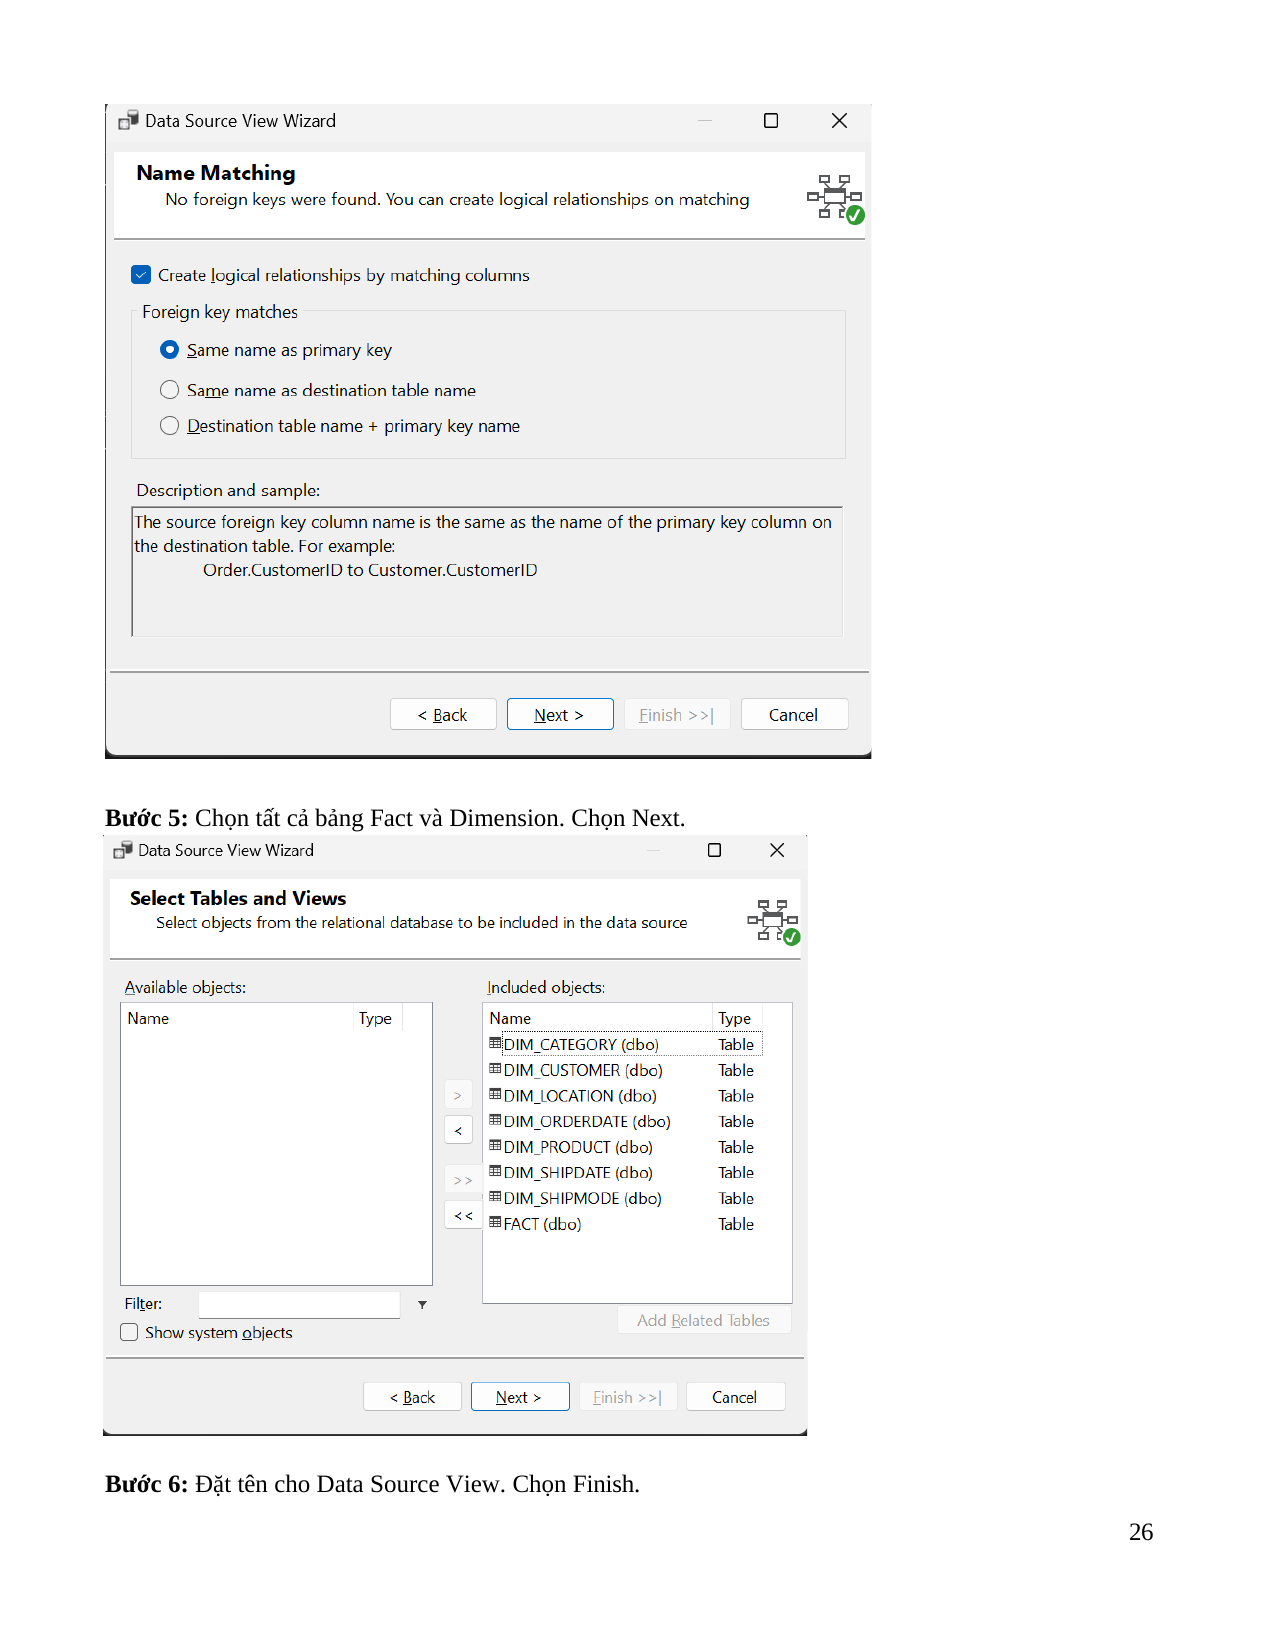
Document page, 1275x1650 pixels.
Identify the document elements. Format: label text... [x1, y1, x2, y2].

text Bước 5: Chọn tất cả bảng Fact và Dimension. Chọn Next. [105, 803, 1194, 832]
picture [105, 104, 872, 759]
text Bước 6: Đặt tên cho Data Source View. Chọn Finish. [105, 1469, 1194, 1498]
picture [103, 835, 808, 1436]
